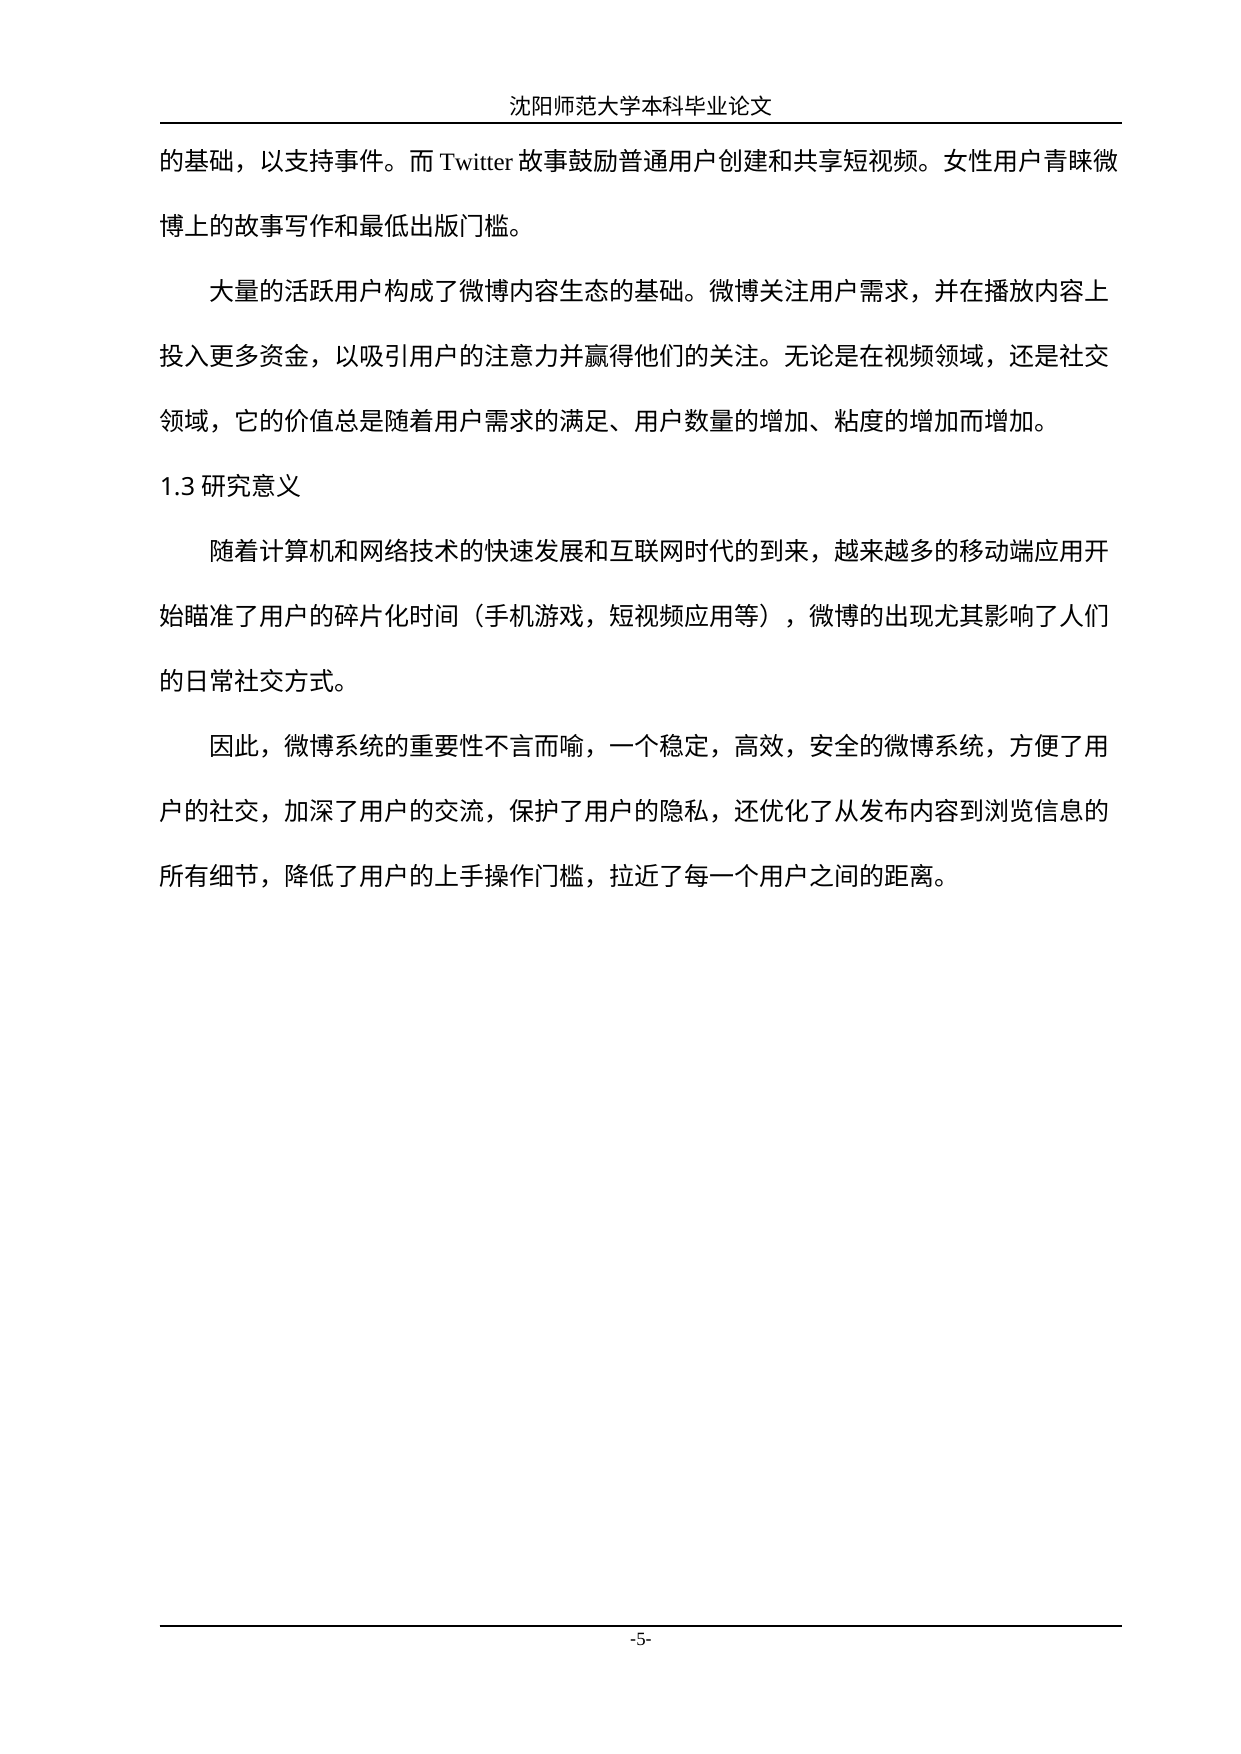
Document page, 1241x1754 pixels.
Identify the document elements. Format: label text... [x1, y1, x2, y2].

text 随着计算机和网络技术的快速发展和互联网时代的到来，越来越多的移动端应用开始瞄准了用户的碎片化时间（手机游戏，短视频应用等），微博的出现尤其影响了人们的日常社交方式。 [159, 517, 1122, 712]
text 因此，微博系统的重要性不言而喻，一个稳定，高效，安全的微博系统，方便了用户的社交，加深了用户的交流，保护了用户的隐私，还优化了从发布内容到浏览信息的所有细节，降低了用户的上手操作门槛，拉近了每一个用户之间的距离。 [159, 712, 1122, 907]
subtitle 1.3 研究意义 [159, 452, 1122, 517]
text 大量的活跃用户构成了微博内容生态的基础。微博关注用户需求，并在播放内容上投入更多资金，以吸引用户的注意力并赢得他们的关注。无论是在视频领域，还是社交领域，它的价值总是随着用户需求的满足、用户数量的增加、粘度的增加而增加。 [159, 257, 1122, 452]
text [159, 127, 1122, 257]
